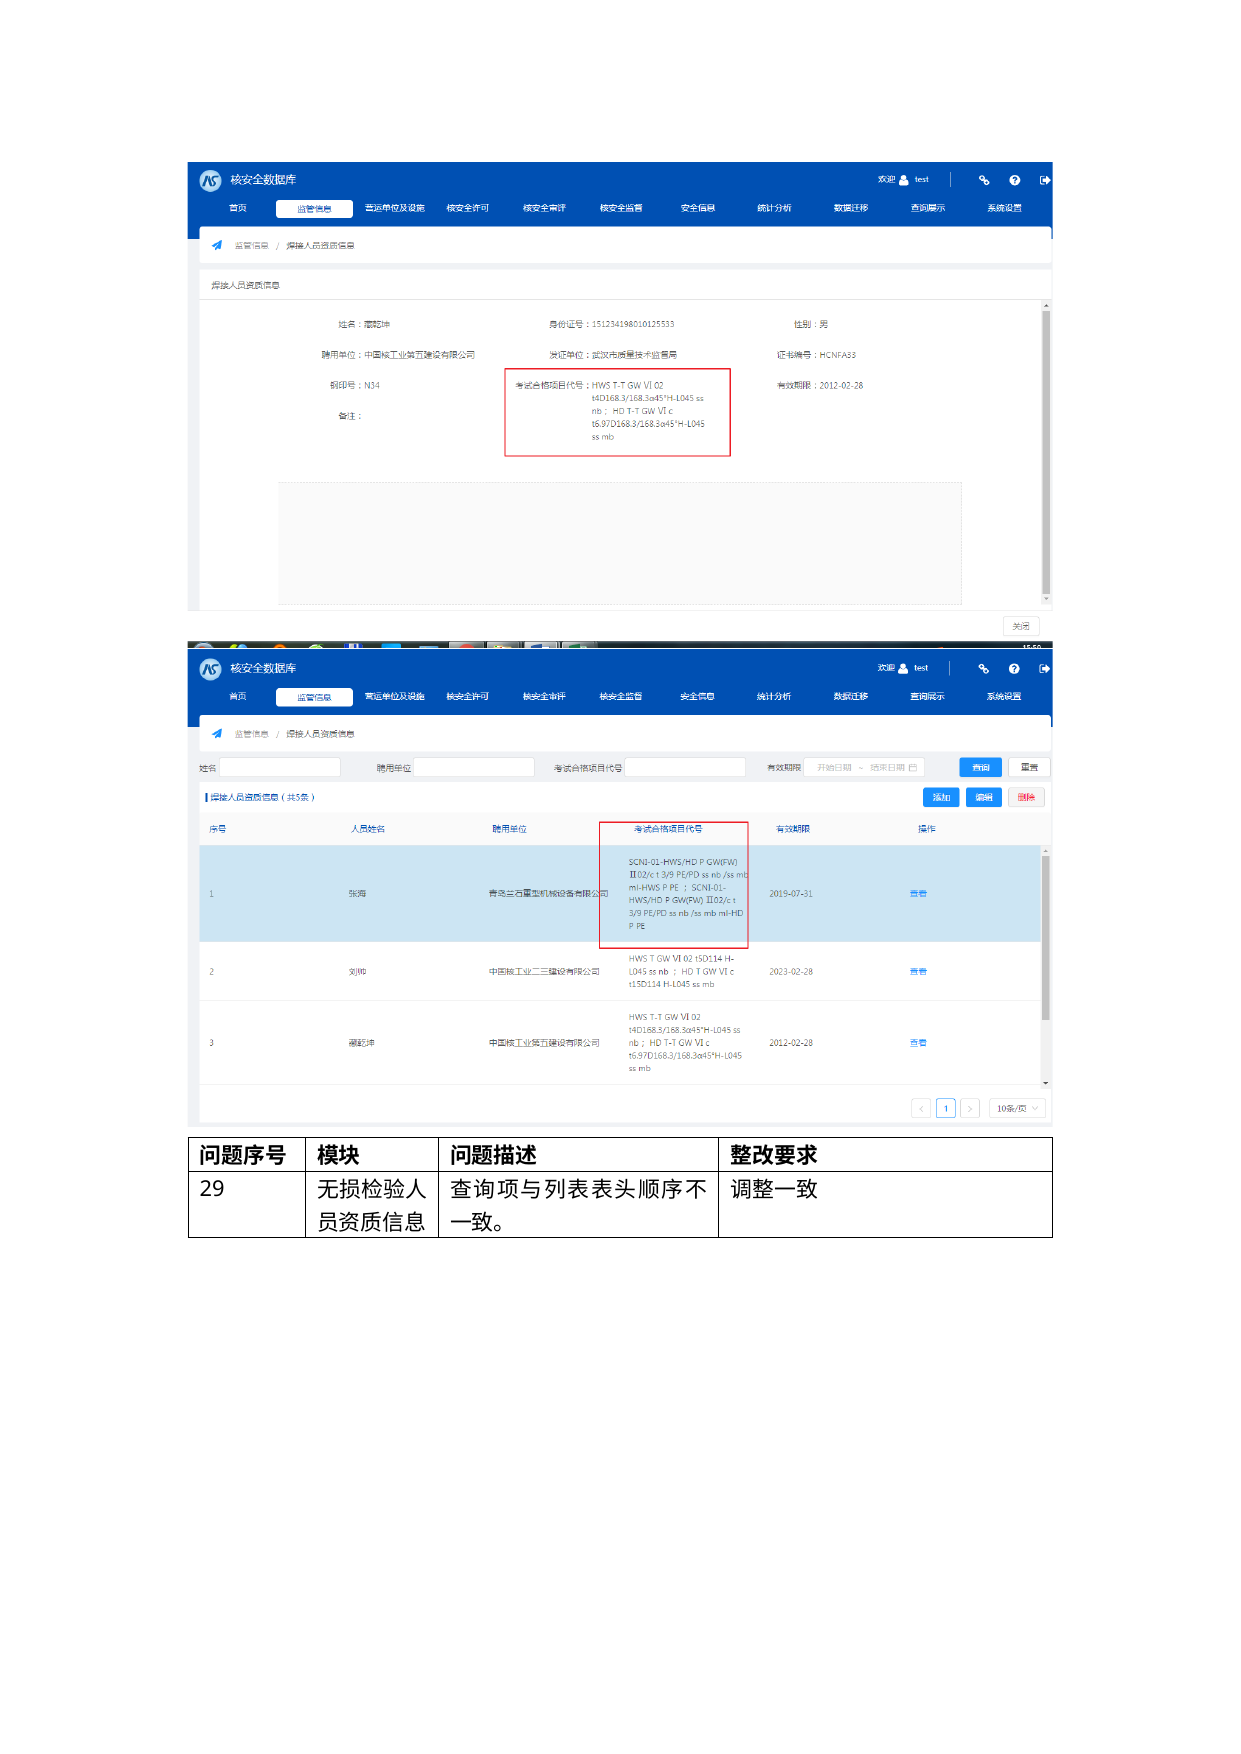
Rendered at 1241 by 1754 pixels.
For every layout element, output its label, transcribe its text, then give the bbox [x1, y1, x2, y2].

table_cell [189, 1172, 305, 1237]
table_header 问题序号 [189, 1138, 305, 1171]
table_header 问题描述 [439, 1138, 718, 1171]
table_cell 调整一致 [719, 1172, 1052, 1237]
table_cell 无损检验人员资质信息 [306, 1172, 438, 1237]
table_header 模块 [306, 1138, 438, 1171]
picture [187, 649, 1053, 1127]
picture [187, 162, 1053, 648]
table_cell 查询项与列表表头顺序不一致。 [439, 1172, 718, 1237]
table_header 整改要求 [719, 1138, 1052, 1171]
